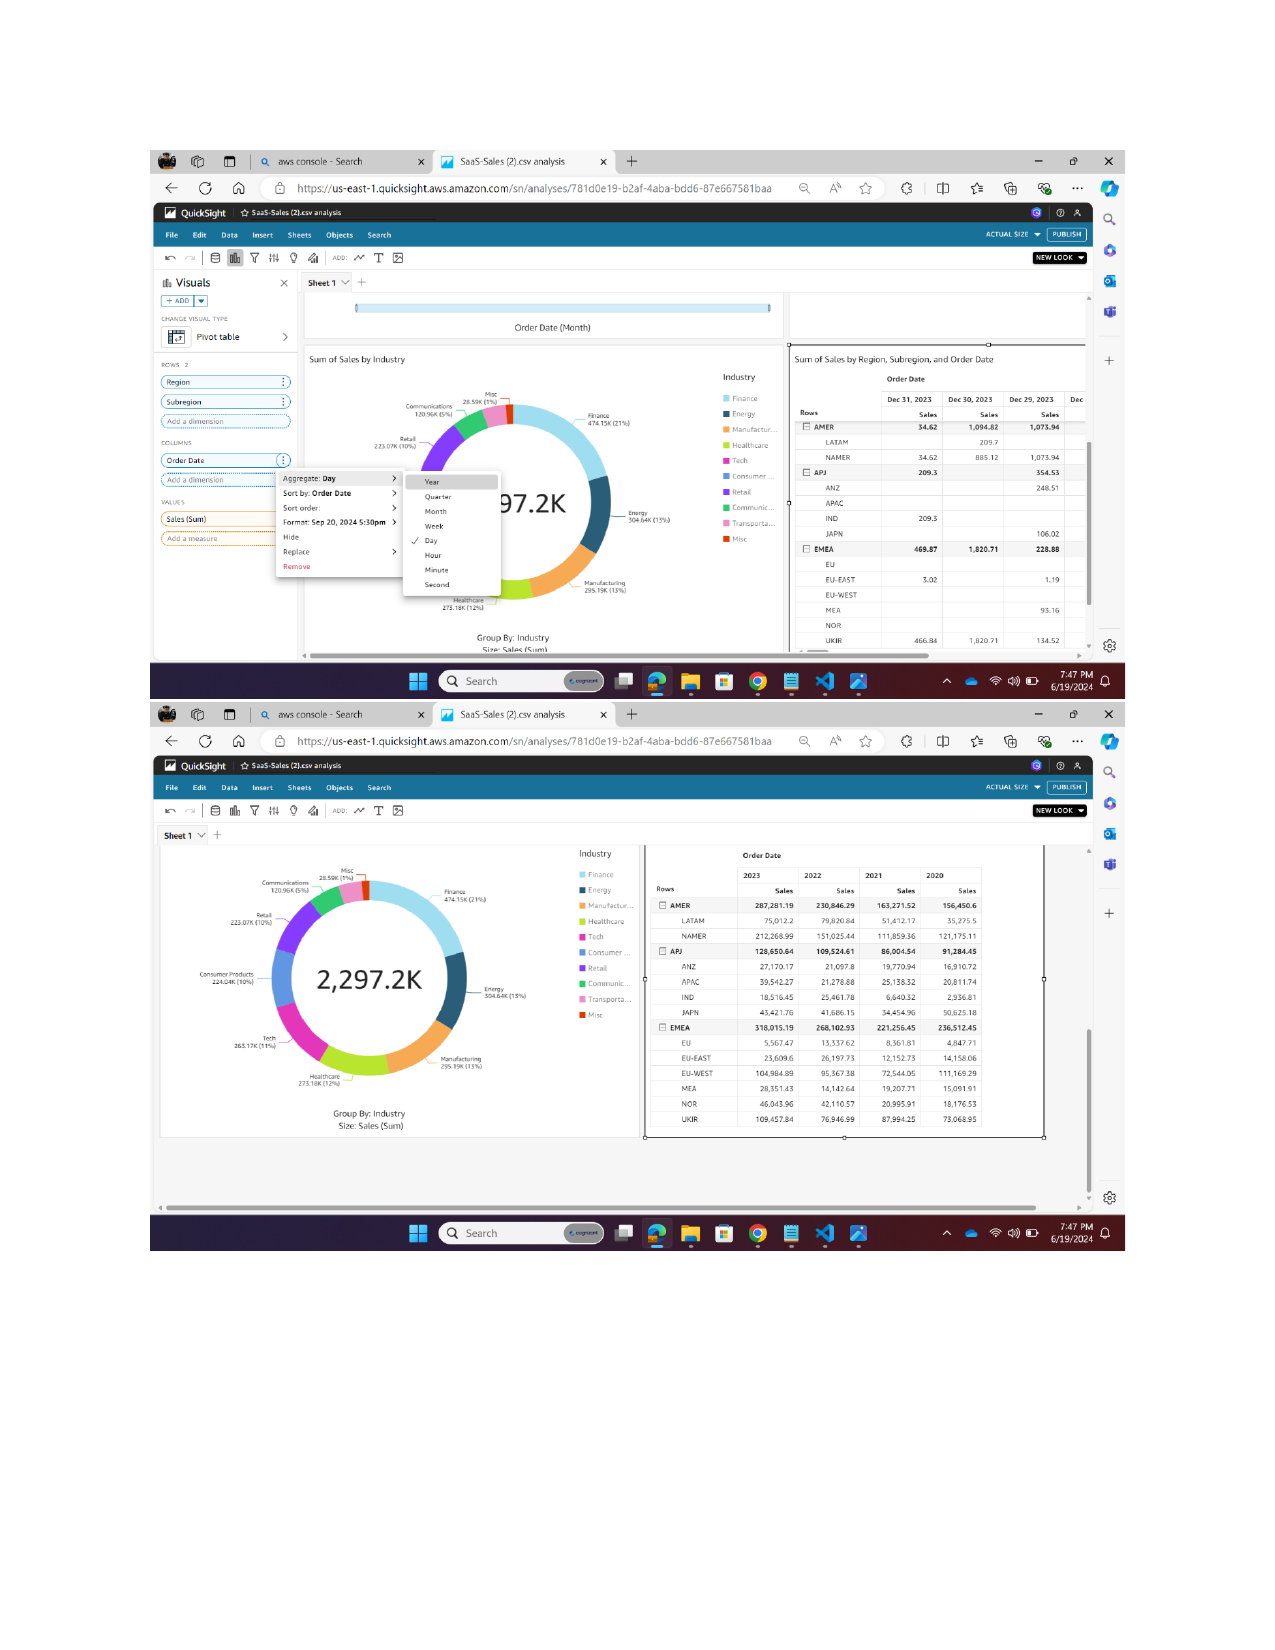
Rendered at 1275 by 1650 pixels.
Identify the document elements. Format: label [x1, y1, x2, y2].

picture [150, 702, 1125, 1251]
picture [150, 150, 1125, 699]
